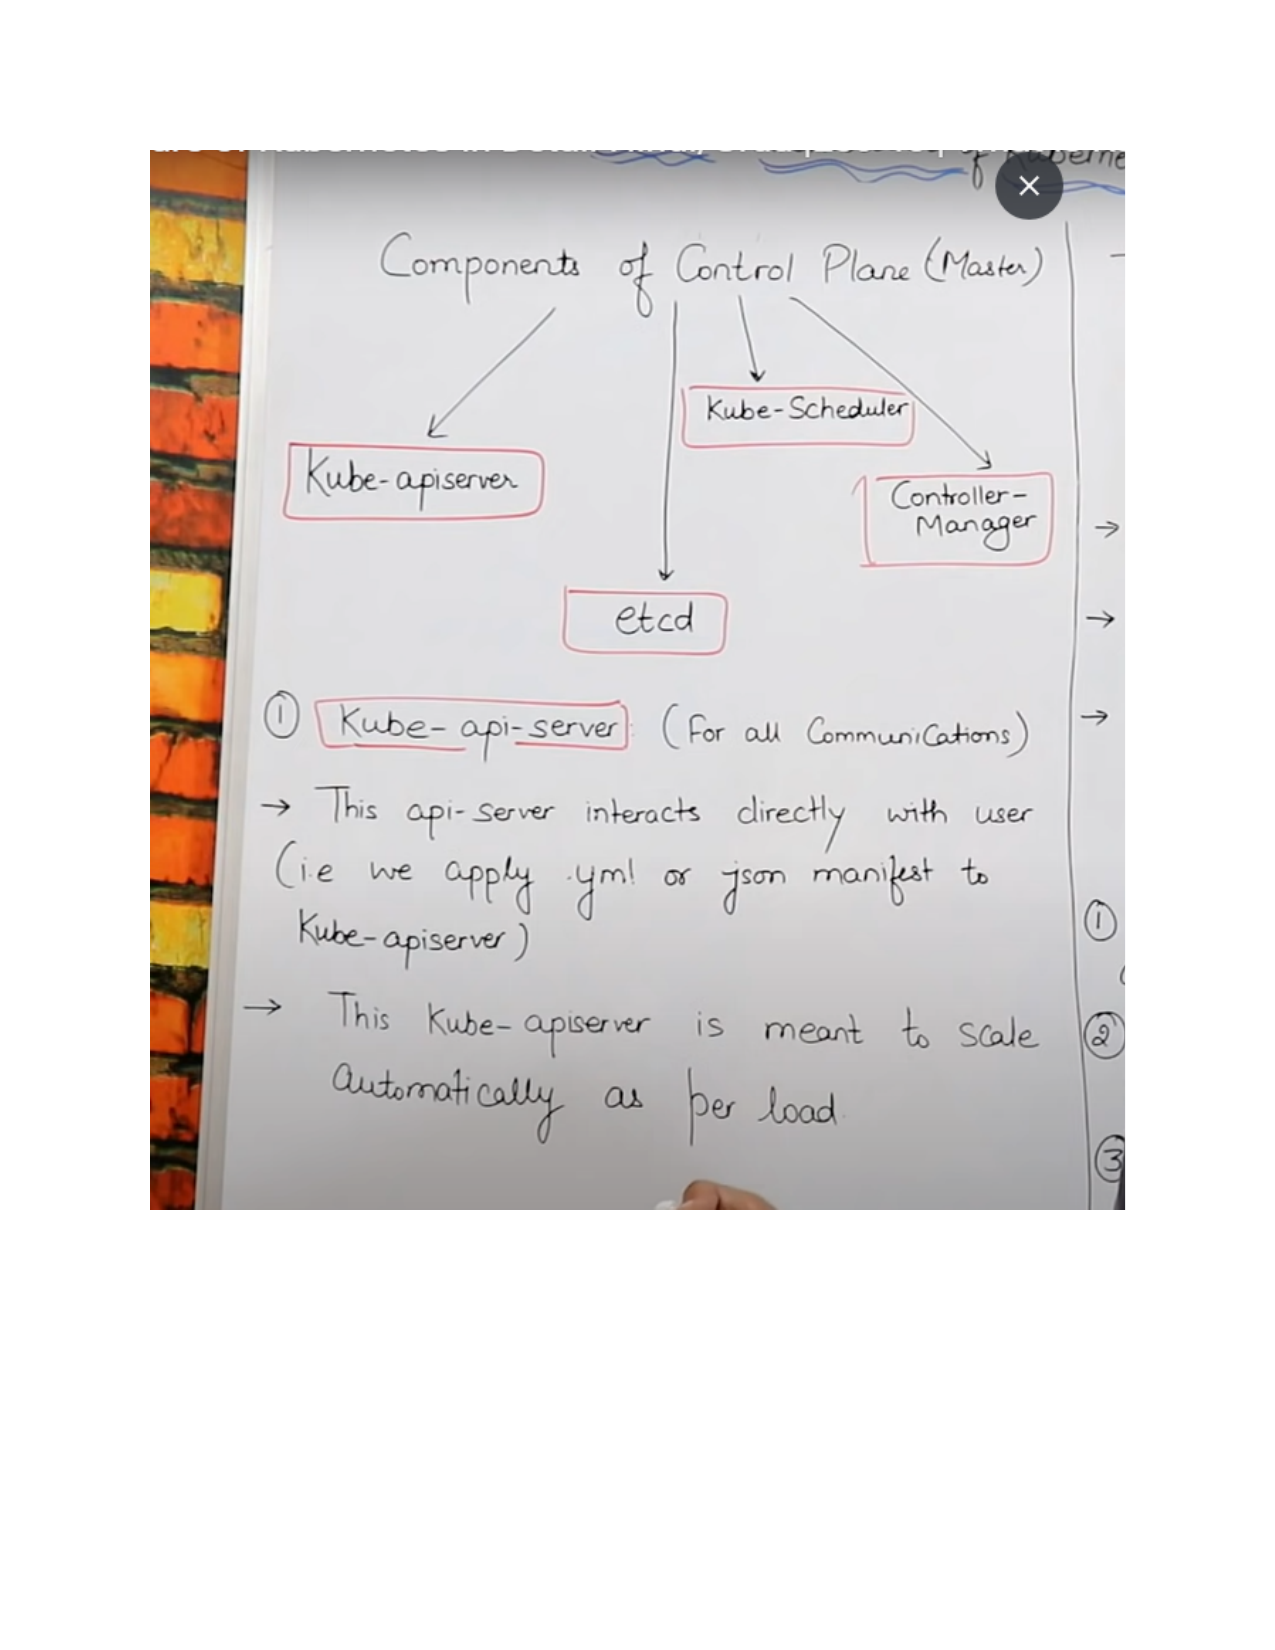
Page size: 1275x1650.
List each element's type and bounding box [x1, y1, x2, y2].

picture [150, 150, 1125, 1210]
